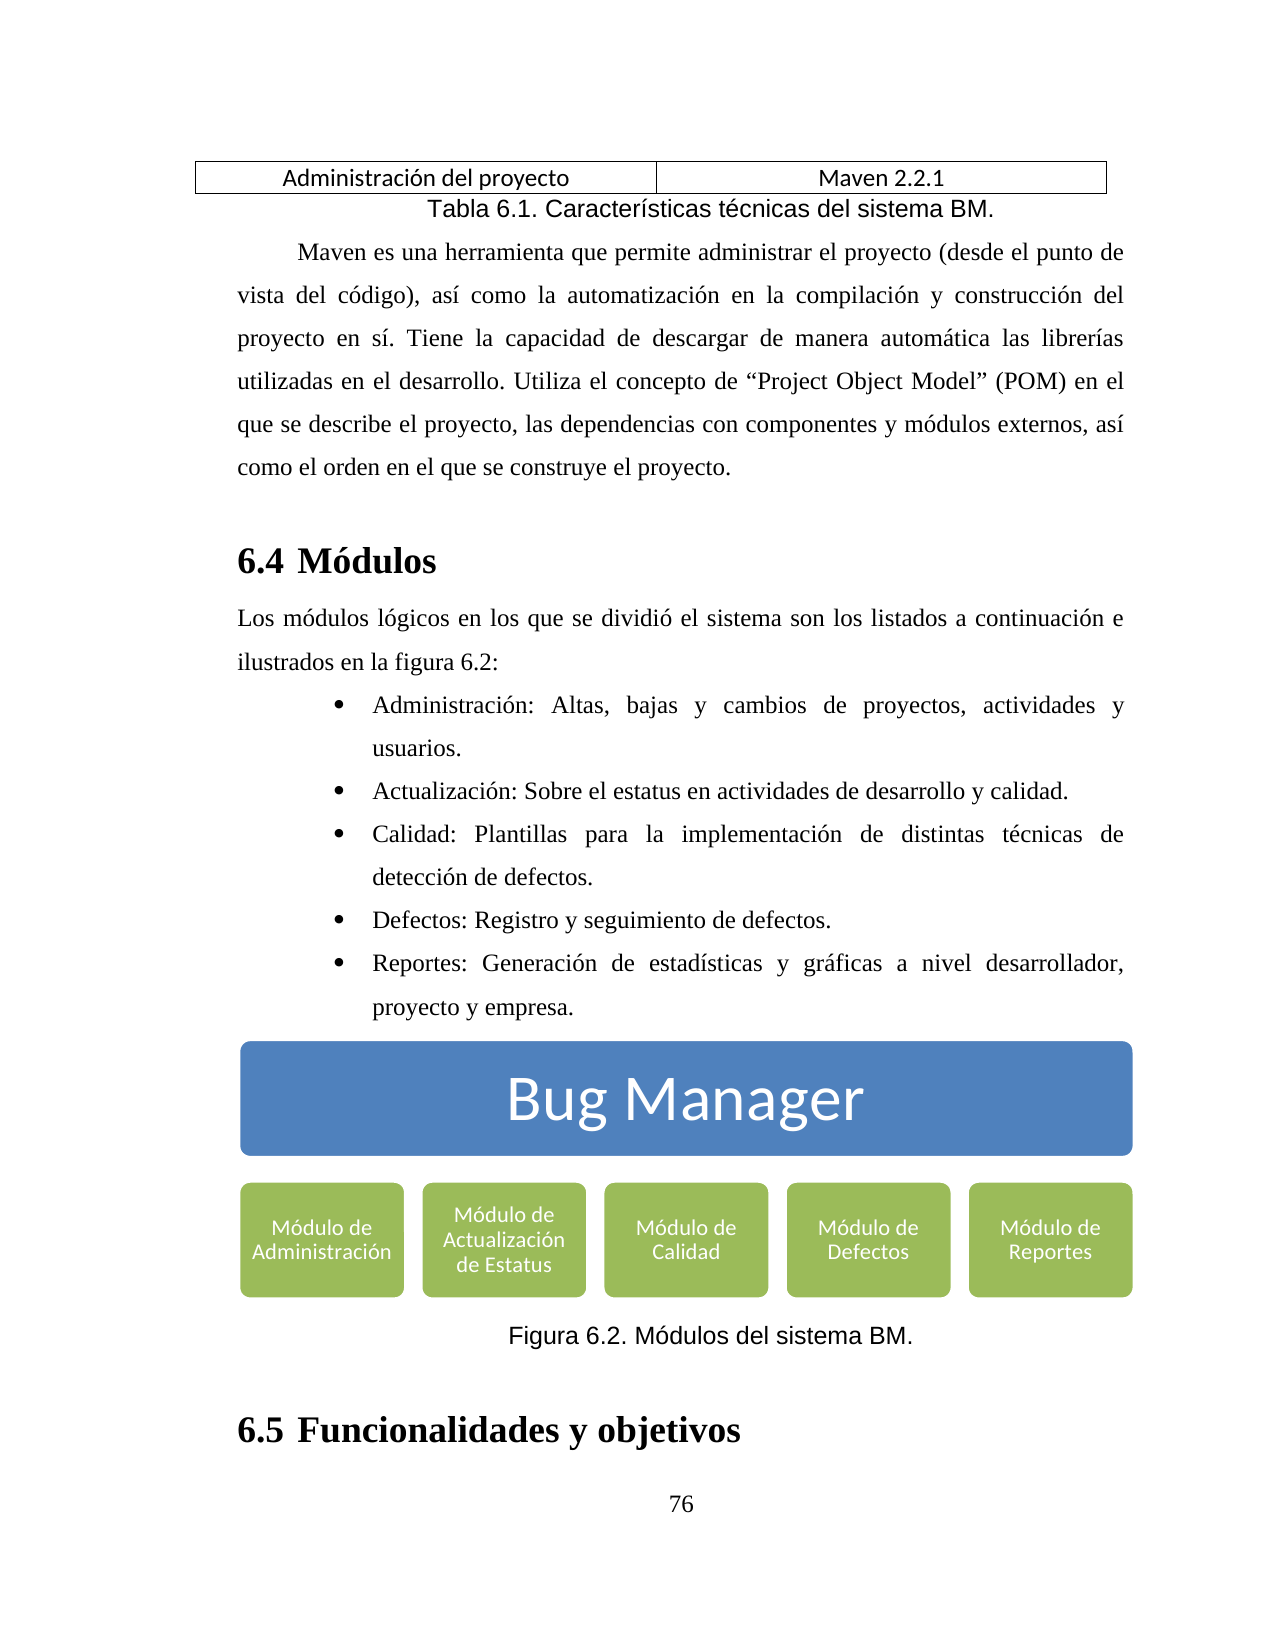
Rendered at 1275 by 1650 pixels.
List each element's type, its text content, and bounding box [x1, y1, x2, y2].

list Actualización: Sobre el estatus en actividades de desarrollo y calidad. [334, 776, 1125, 805]
text Tabla 6.1. Características técnicas del sistema BM. [237, 194, 1125, 222]
text Maven es una herramienta que permite administrar el proyecto (desde el punto de vista del código), así como la automatización en la compilación y construcción del proyecto en sí. Tiene la capacidad de descargar de manera automática las librerías utilizadas en el desarrollo. Utiliza el concepto de “Project Object Model” (POM) en el que se describe el proyecto, las dependencias con componentes y módulos externos, así como el orden en el que se construye el proyecto. [237, 237, 1125, 481]
subtitle Funcionalidades y objetivos [237, 1407, 1125, 1450]
list Defectos: Registro y seguimiento de defectos. [334, 905, 1125, 934]
subtitle Módulos [237, 539, 1125, 582]
list Reportes: Generación de estadísticas y gráficas a nivel desarrollador, proyecto y empresa. [334, 948, 1125, 1020]
list Administración: Altas, bajas y cambios de proyectos, actividades y usuarios. [334, 690, 1125, 762]
text Los módulos lógicos en los que se dividió el sistema son los listados a continuación e ilustrados en la figura 6.2: [237, 603, 1125, 675]
list Calidad: Plantillas para la implementación de distintas técnicas de detección de defectos. [334, 819, 1125, 891]
table_cell Administración del proyecto [196, 162, 656, 193]
table_cell Maven 2.2.1 [657, 162, 1106, 193]
text Figura 6.2. Módulos del sistema BM. [237, 1321, 1125, 1350]
